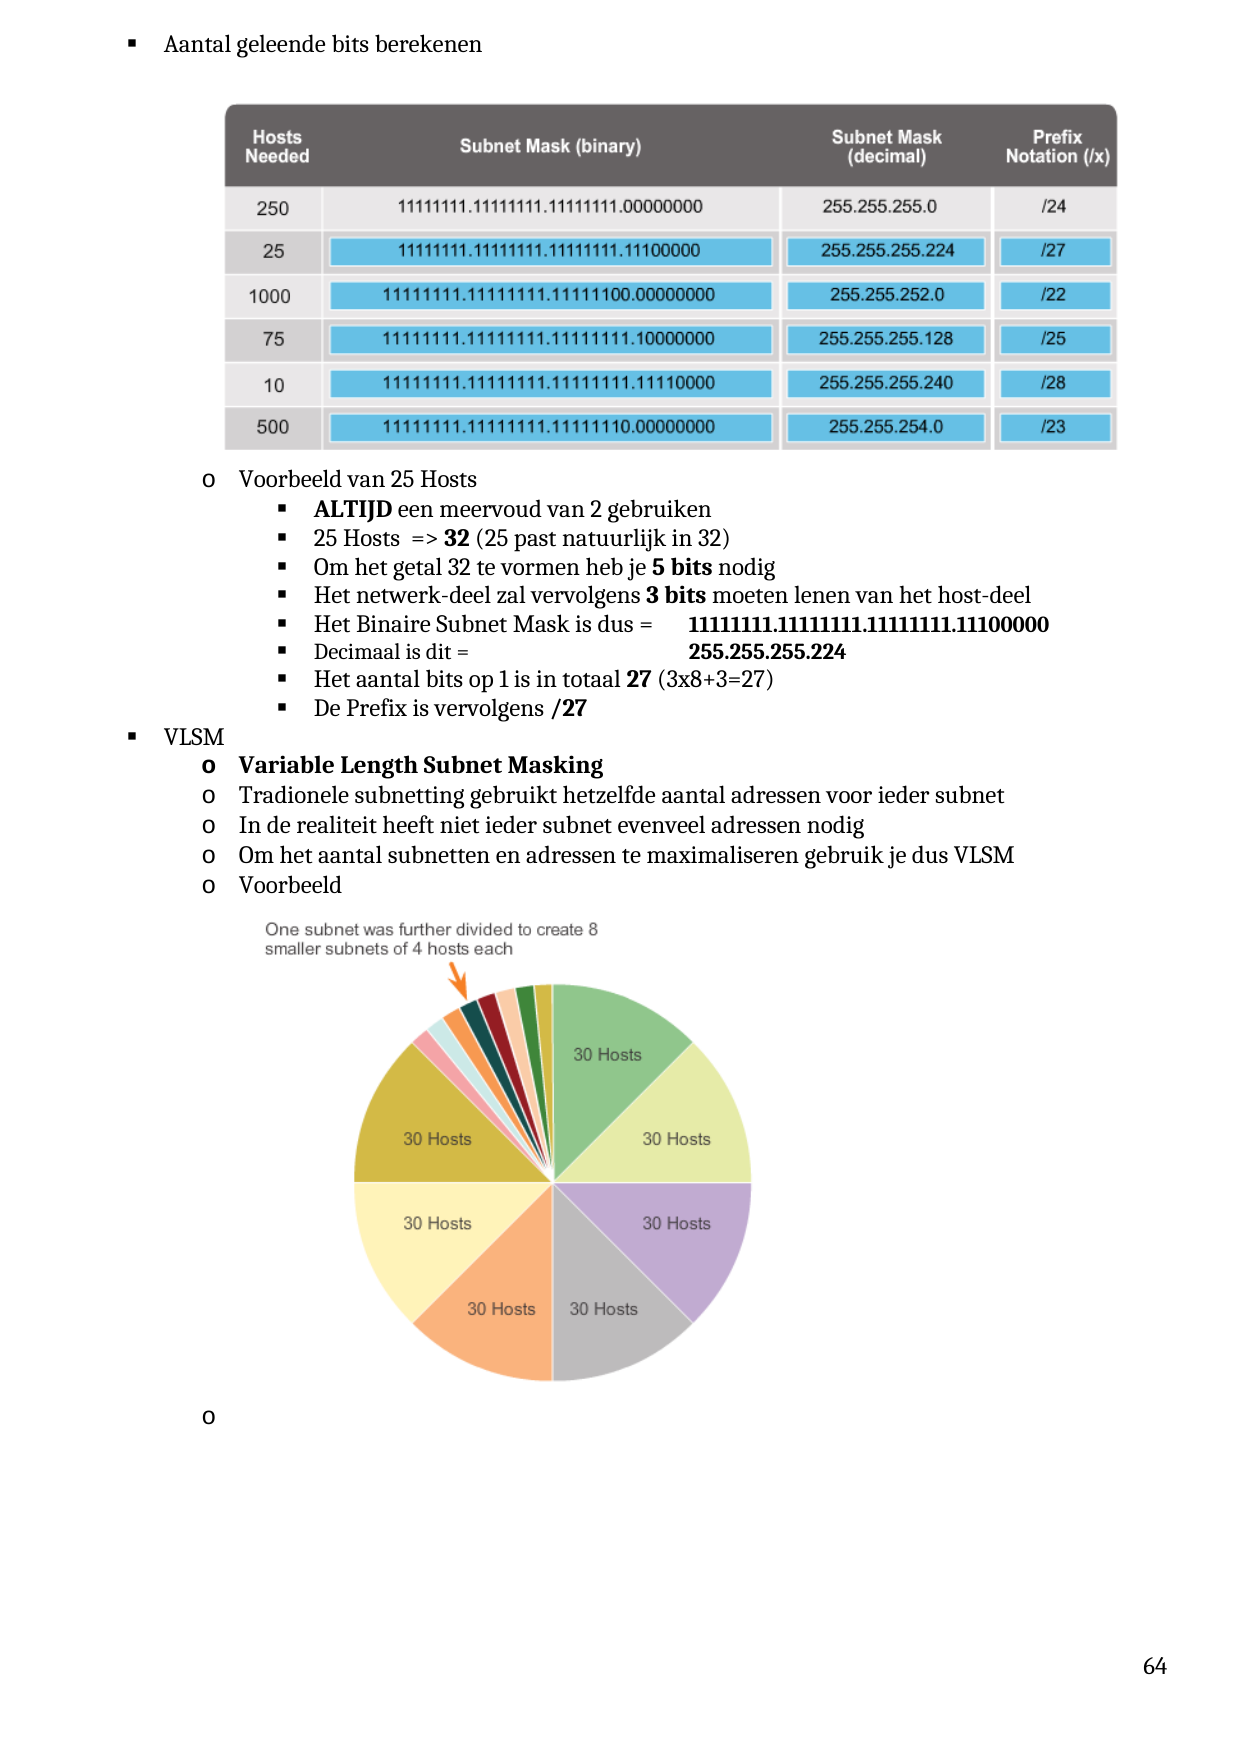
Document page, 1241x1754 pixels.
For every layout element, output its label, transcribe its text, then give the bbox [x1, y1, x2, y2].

list Om het getal 32 te vormen heb je 5 bits nodig [276, 552, 1167, 581]
list 25 Hosts => 32 (25 past natuurlijk in 32) [276, 524, 1167, 552]
list Het aantal bits op 1 is in totaal 27 (3x8+3=27) [276, 665, 1167, 694]
list Het Binaire Subnet Mask is dus = 11111111.11111111.11111111.11100000 [276, 610, 1167, 639]
list Het netwerk-deel zal vervolgens 3 bits moeten lenen van het host-deel [276, 581, 1167, 610]
list VLSM [126, 723, 1167, 751]
list Variable Length Subnet Masking [201, 751, 1167, 781]
list Om het aantal subnetten en adressen te maximaliseren gebruik je dus VLSM [201, 841, 1167, 871]
list De Prefix is vervolgens /27 [276, 694, 1167, 723]
list Voorbeeld [201, 871, 1167, 901]
list ALTIJD een meervoud van 2 gebruiken [276, 495, 1167, 524]
picture [201, 87, 1130, 465]
list Decimaal is dit = 255.255.255.224 [276, 639, 1167, 665]
list Aantal geleende bits berekenen [126, 29, 1167, 58]
list Tradionele subnetting gebruikt hetzelfde aantal adressen voor ieder subnet [201, 781, 1167, 811]
picture [238, 901, 861, 1425]
list Voorbeeld van 25 Hosts [201, 465, 1167, 495]
list In de realiteit heeft niet ieder subnet evenveel adressen nodig [201, 811, 1167, 841]
